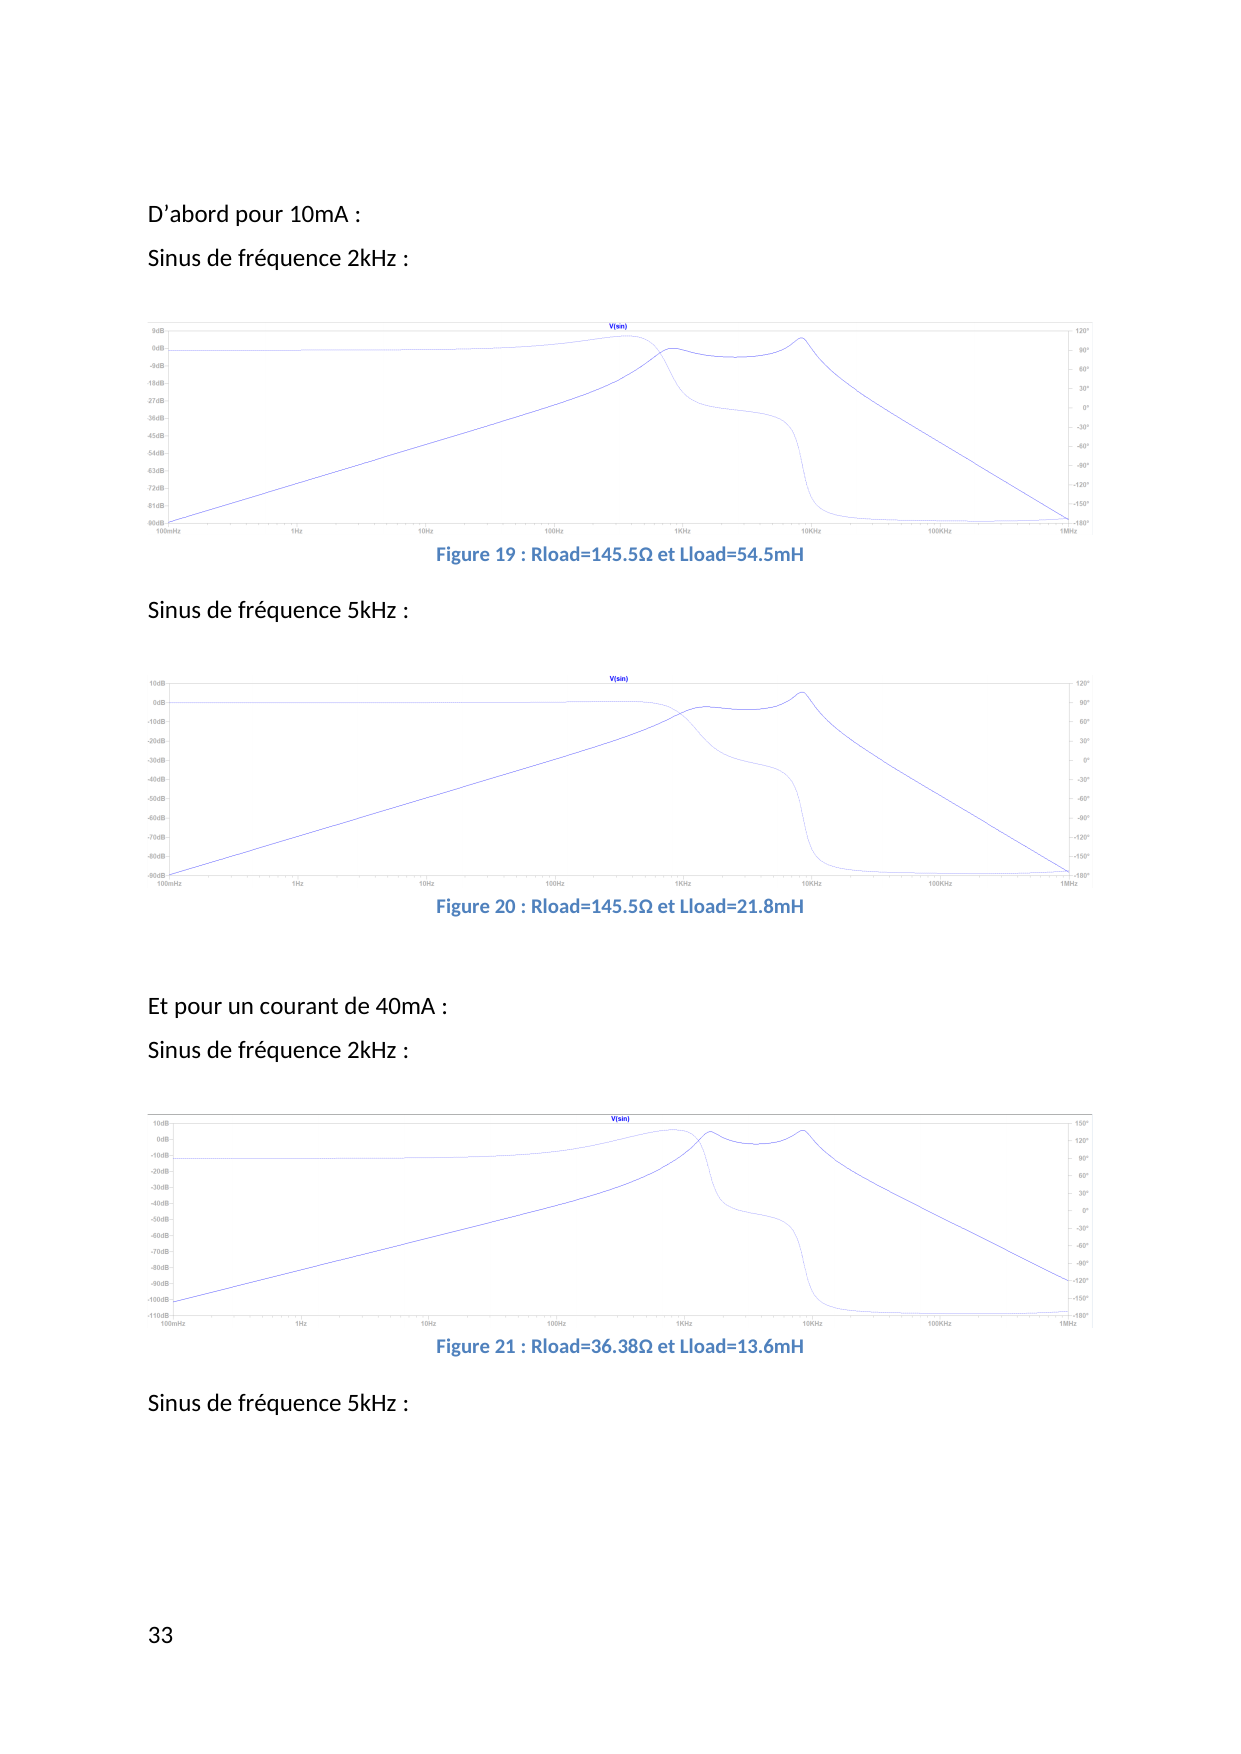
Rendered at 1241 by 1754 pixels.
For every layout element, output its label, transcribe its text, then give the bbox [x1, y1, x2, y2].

picture [147, 675, 1093, 888]
text Sinus de fréquence 5kHz : [148, 1380, 1093, 1417]
picture [147, 322, 1093, 535]
text Et pour un courant de 40mA : [148, 983, 1093, 1021]
text D’abord pour 10mA : [148, 191, 1093, 229]
picture [147, 1114, 1093, 1328]
text Sinus de fréquence 5kHz : [148, 587, 1093, 625]
text Sinus de fréquence 2kHz : [148, 1027, 1093, 1065]
text Sinus de fréquence 2kHz : [148, 235, 1093, 273]
